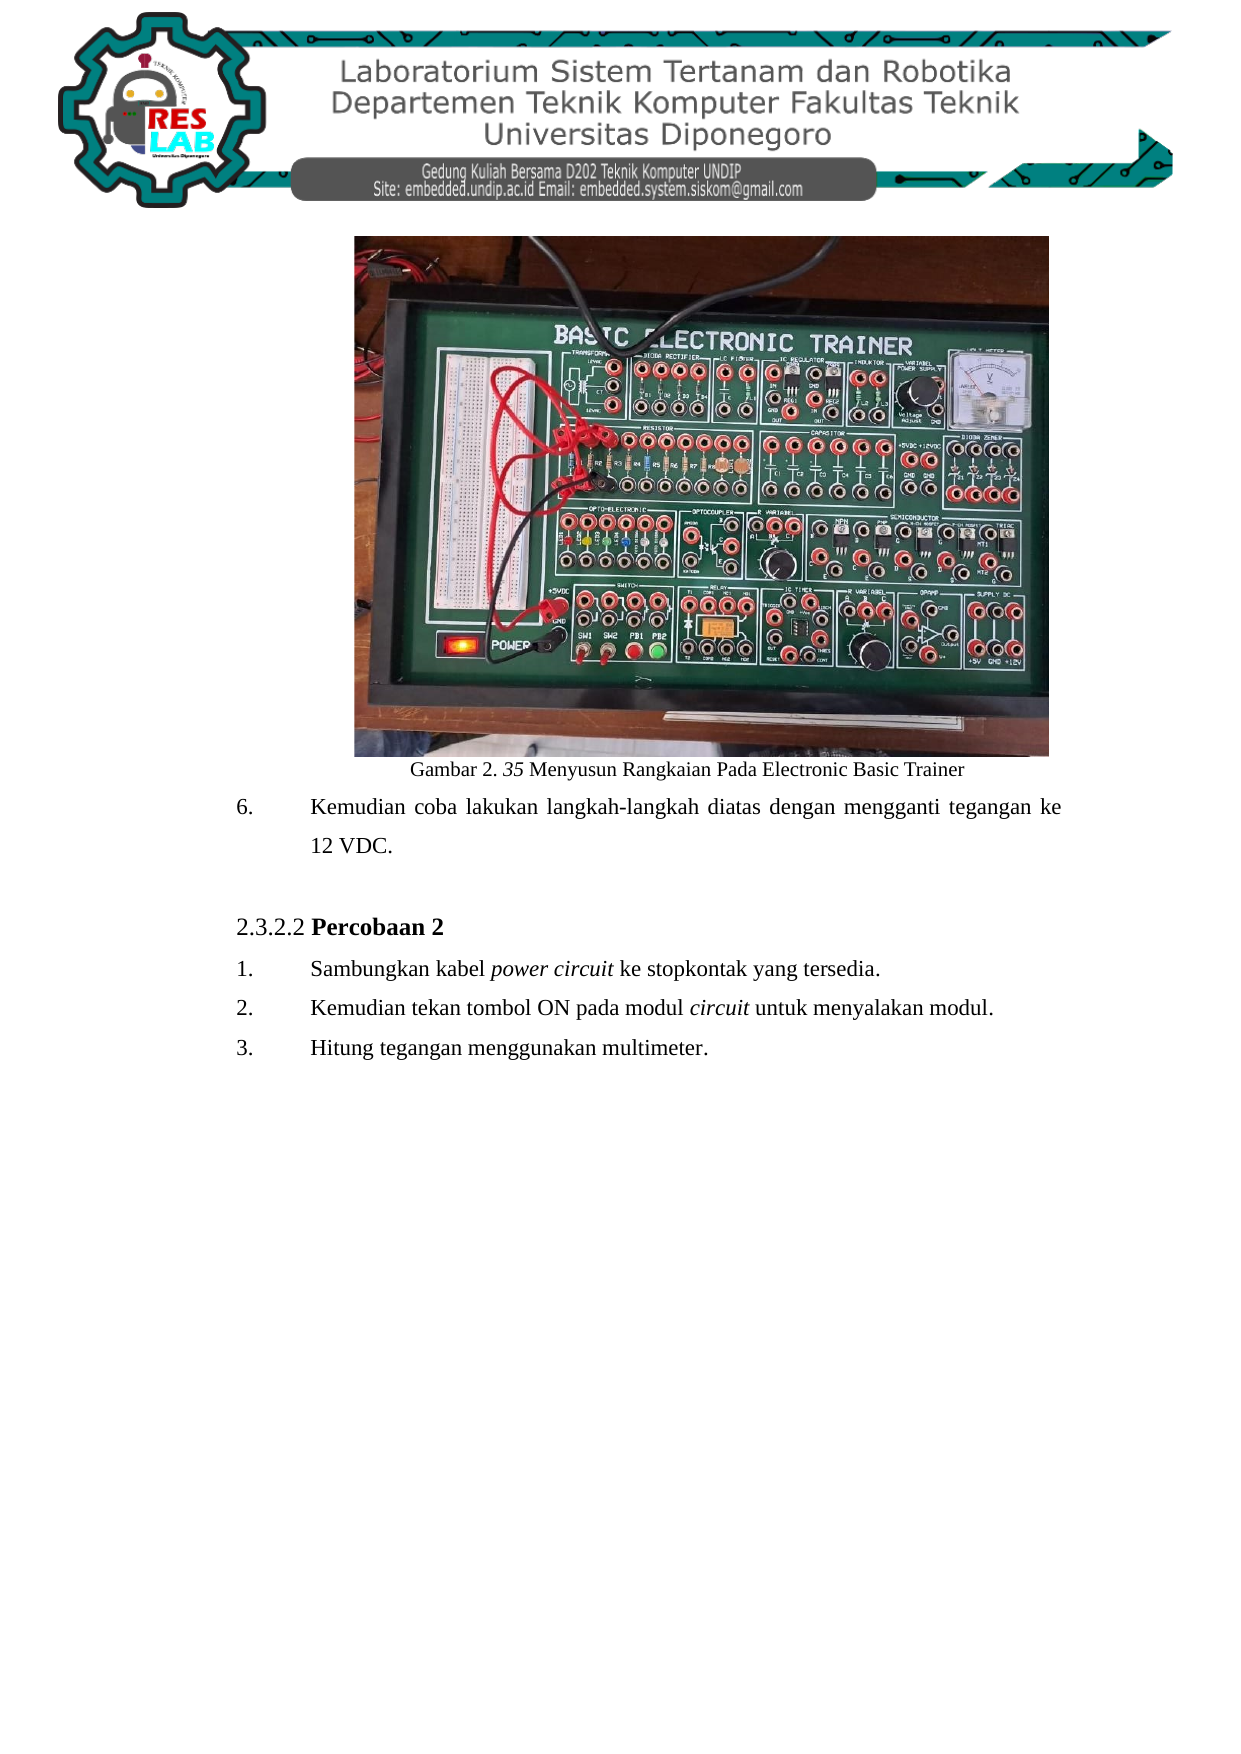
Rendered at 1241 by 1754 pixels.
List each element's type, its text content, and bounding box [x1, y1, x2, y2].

list Sambungkan kabel power circuit ke stopkontak yang tersedia. [236, 955, 1063, 981]
list Hitung tegangan menggunakan multimeter. [236, 1034, 1063, 1060]
list Kemudian coba lakukan langkah-langkah diatas dengan mengganti tegangan ke 12 VDC. [236, 793, 1063, 859]
list Kemudian tekan tombol ON pada modul circuit untuk menyalakan modul. [236, 994, 1063, 1021]
picture [57, 11, 1173, 208]
subtitle Percobaan 2 [236, 912, 1063, 940]
text Gambar 2. 35 Menyusun Rangkaian Pada Electronic Basic Trainer [310, 757, 1063, 781]
picture [354, 236, 1049, 757]
